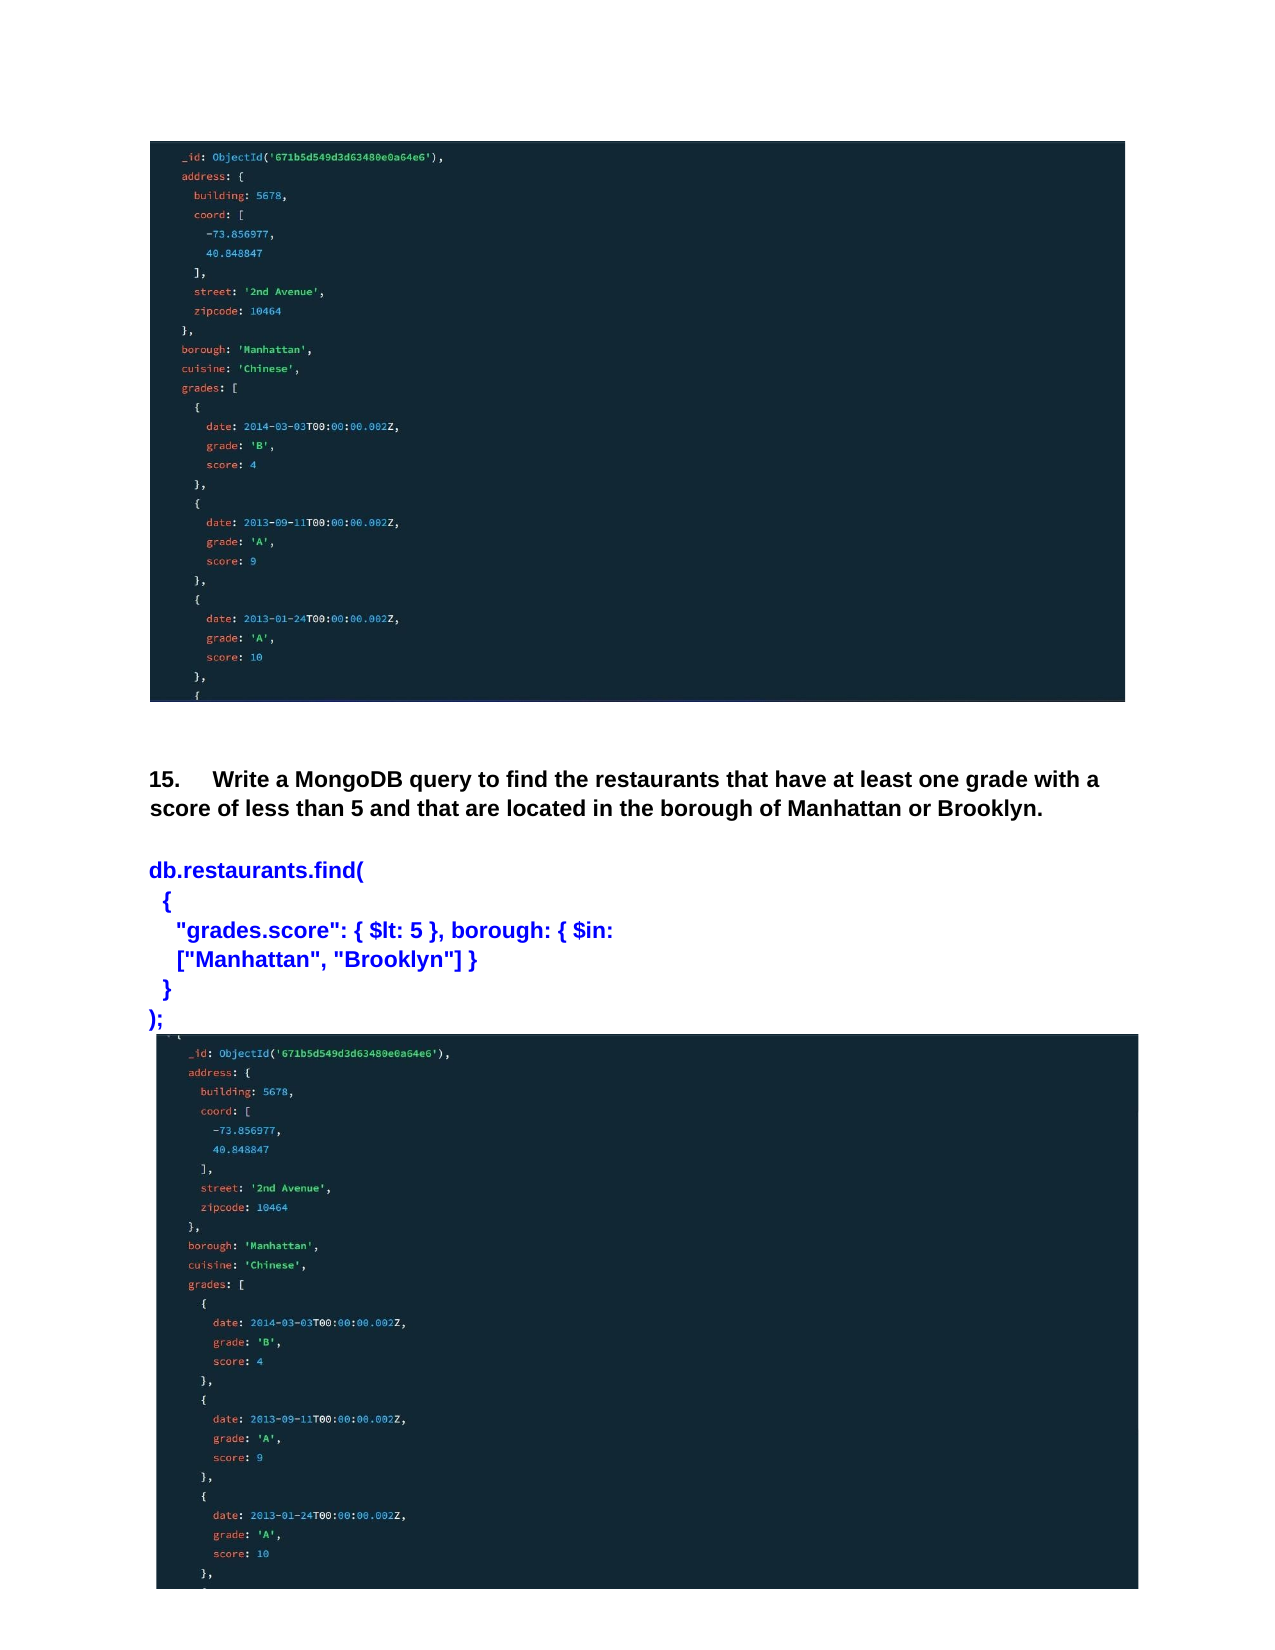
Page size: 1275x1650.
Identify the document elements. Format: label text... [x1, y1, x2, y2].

text "grades.score": { $lt: 5 }, borough: { $in: ["Manhattan", "Brooklyn"] } [176, 917, 645, 972]
picture [156, 1034, 1139, 1589]
list Write a MongoDB query to find the restaurants that have at least one grade with a score of less than 5 and that are located in the borough of Manhattan or Brooklyn. [148, 766, 1125, 822]
text { [162, 887, 1135, 913]
text db.restaurants.find( [148, 857, 1135, 883]
text ); [148, 1005, 1135, 1031]
text } [162, 975, 1135, 1002]
picture [150, 141, 1126, 702]
